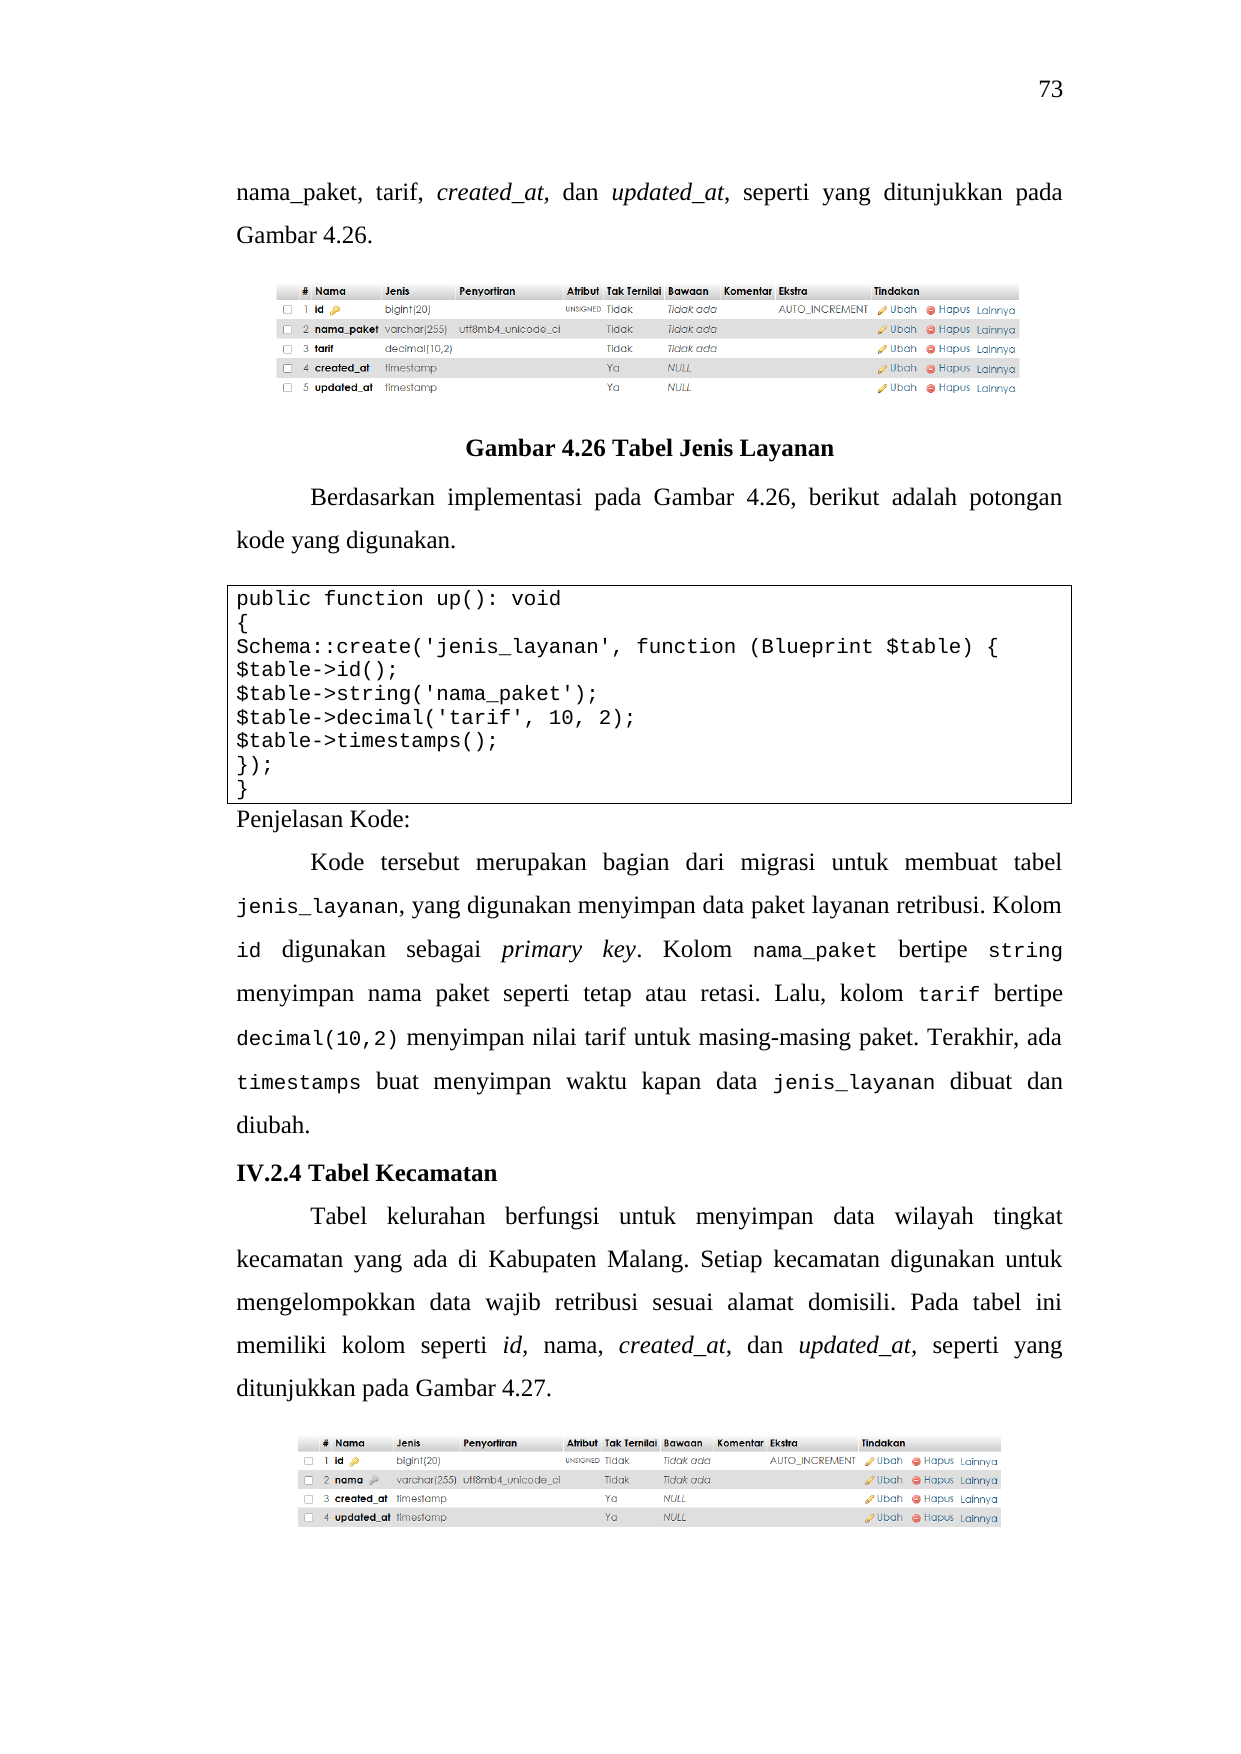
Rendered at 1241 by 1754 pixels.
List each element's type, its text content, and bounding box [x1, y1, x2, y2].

text public function up(): void [228, 586, 1071, 612]
text { [236, 612, 1063, 636]
text Kode tersebut merupakan bagian dari migrasi untuk membuat tabel jenis_layanan, yang digunakan menyimpan data paket layanan retribusi. Kolom id digunakan sebagai primary key. Kolom nama_paket bertipe string menyimpan nama paket seperti tetap atau retasi. Lalu, kolom tarif bertipe decimal(10,2) menyimpan nilai tarif untuk masing-masing paket. Terakhir, ada timestamps buat menyimpan waktu kapan data jenis_layanan dibuat dan diubah. [236, 847, 1063, 1139]
text $table->timestamps(); [236, 730, 1063, 754]
text Gambar 4.26 Tabel Jenis Layanan [236, 433, 1063, 462]
text }); [236, 754, 1063, 774]
text $table->id(); [236, 659, 1063, 683]
text $table->decimal('tarif', 10, 2); [236, 707, 1063, 730]
text Berdasarkan implementasi pada Gambar 4.26, berikut adalah potongan kode yang digunakan. [236, 482, 1063, 554]
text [236, 177, 1063, 249]
subtitle Tabel Kecamatan [236, 1158, 1063, 1186]
text Penjelasan Kode: [236, 804, 1063, 833]
text $table->string('nama_paket'); [236, 683, 1063, 707]
text Schema::create('jenis_layanan', function (Blueprint $table) { [236, 636, 1063, 659]
picture [273, 280, 1026, 402]
text Tabel kelurahan berfungsi untuk menyimpan data wilayah tingkat kecamatan yang ada di Kabupaten Malang. Setiap kecamatan digunakan untuk mengelompokkan data wajib retribusi sesuai alamat domisili. Pada tabel ini memiliki kolom seperti id, nama, created_at, dan updated_at, seperti yang ditunjukkan pada Gambar 4.27. [236, 1201, 1063, 1402]
text } [228, 774, 1071, 803]
picture [296, 1433, 1003, 1529]
